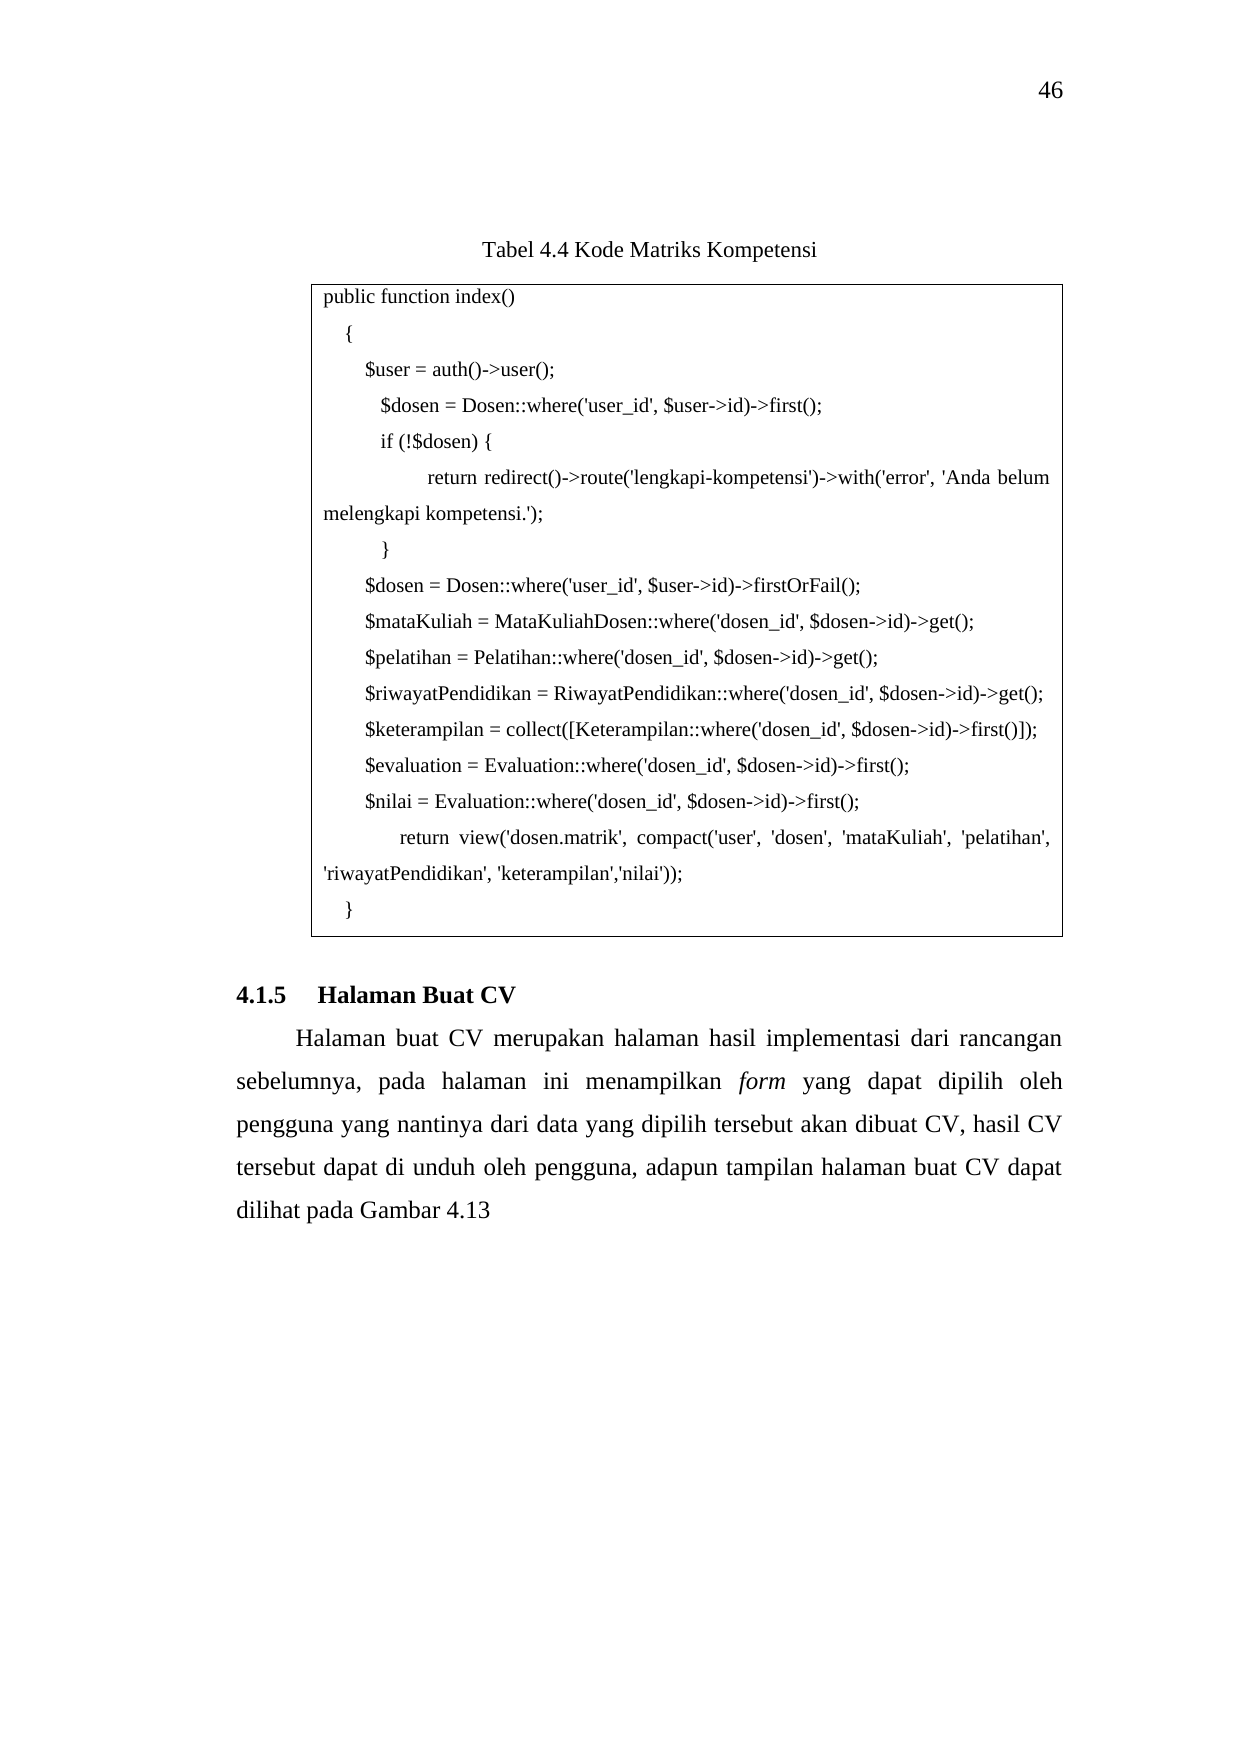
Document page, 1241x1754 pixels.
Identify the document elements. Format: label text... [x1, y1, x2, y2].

table_header public function index() { $user = auth()->user(); $dosen = Dosen::where('user_id', $user->id)->first(); if (!$dosen) { return redirect()->route('lengkapi-kompetensi')->with('error', 'Anda belum melengkapi kompetensi.'); } $dosen = Dosen::where('user_id', $user->id)->firstOrFail(); $mataKuliah = MataKuliahDosen::where('dosen_id', $dosen->id)->get(); $pelatihan = Pelatihan::where('dosen_id', $dosen->id)->get(); $riwayatPendidikan = RiwayatPendidikan::where('dosen_id', $dosen->id)->get(); $keterampilan = collect([Keterampilan::where('dosen_id', $dosen->id)->first()]); $evaluation = Evaluation::where('dosen_id', $dosen->id)->first(); $nilai = Evaluation::where('dosen_id', $dosen->id)->first(); return view('dosen.matrik', compact('user', 'dosen', 'mataKuliah', 'pelatihan', 'riwayatPendidikan', 'keterampilan','nilai')); } [312, 285, 1062, 936]
text Halaman buat CV merupakan halaman hasil implementasi dari rancangan sebelumnya, pada halaman ini menampilkan form yang dapat dipilih oleh pengguna yang nantinya dari data yang dipilih tersebut akan dibuat CV, hasil CV tersebut dapat di unduh oleh pengguna, adapun tampilan halaman buat CV dapat dilihat pada Gambar 4.13 [236, 1023, 1063, 1224]
list Halaman Buat CV [236, 980, 1063, 1008]
text Tabel 4.4 Kode Matriks Kompetensi [236, 236, 1063, 263]
